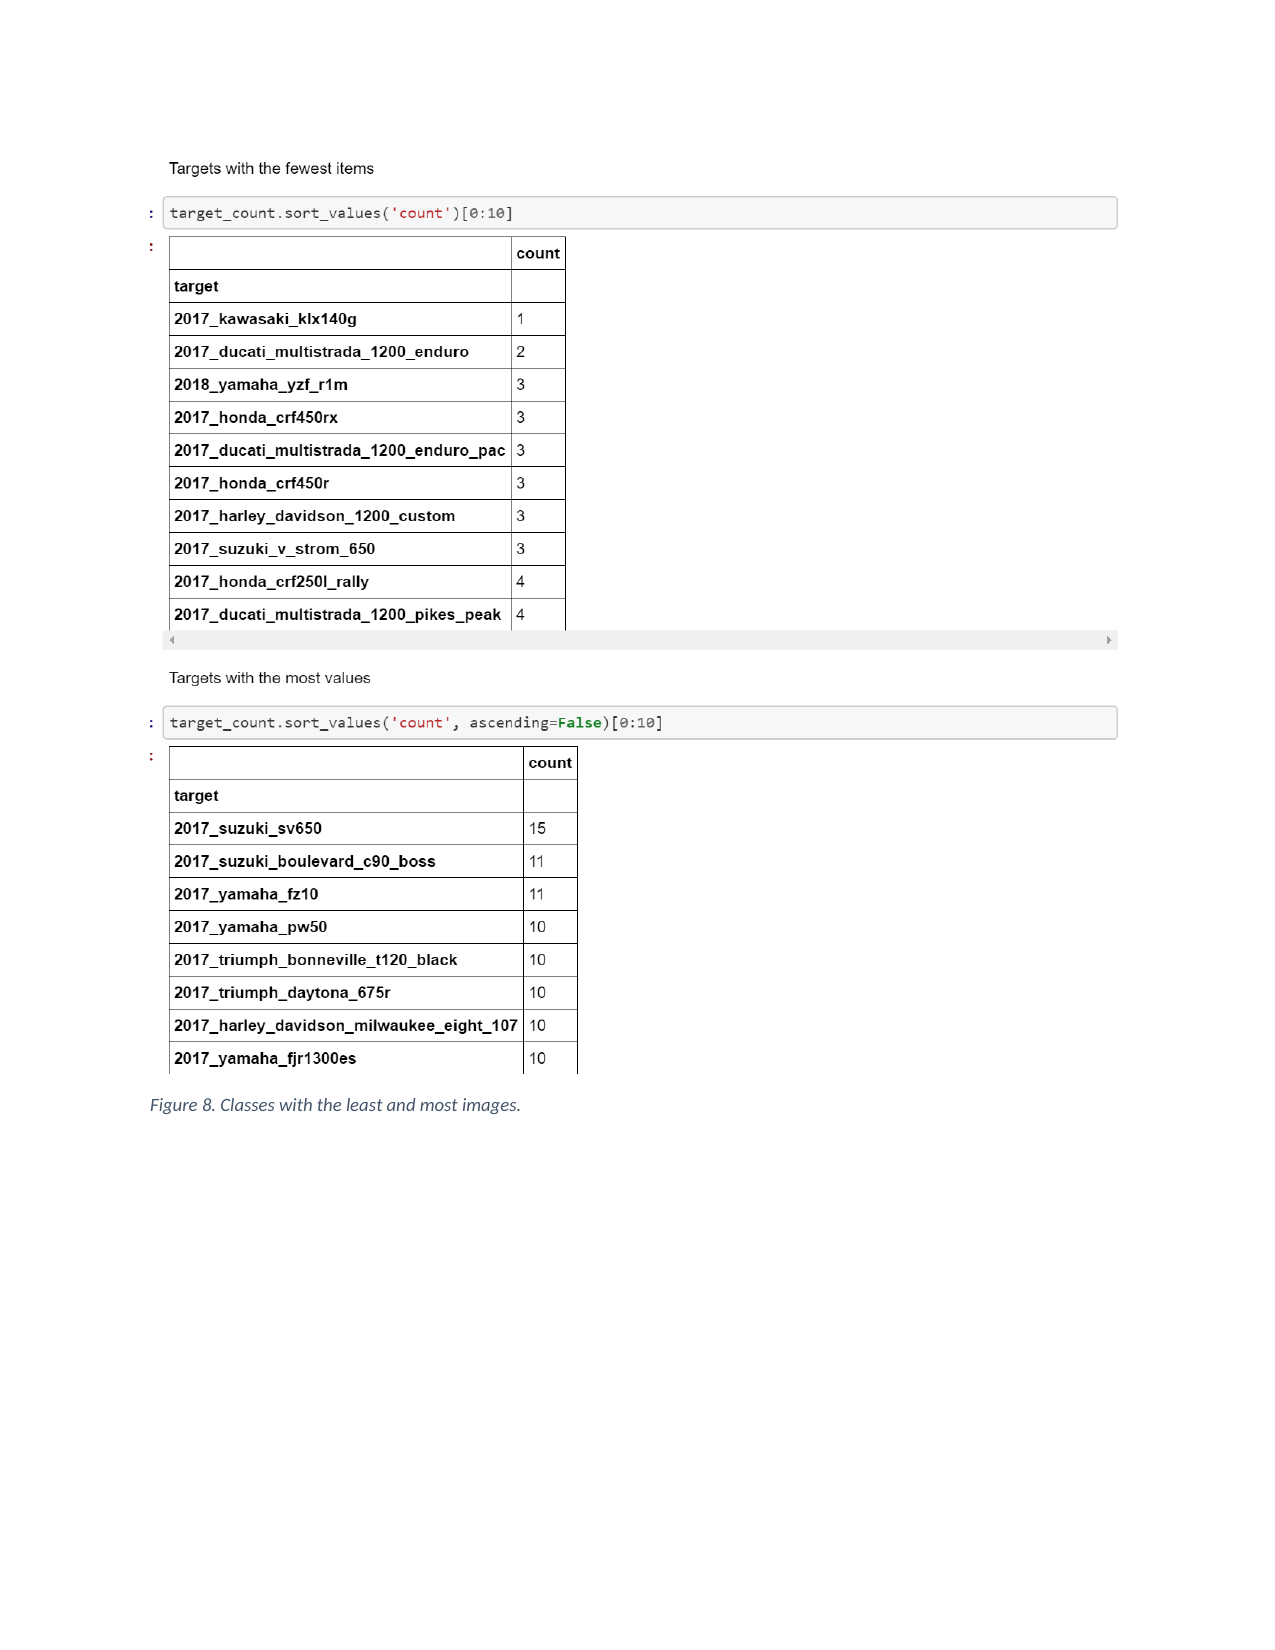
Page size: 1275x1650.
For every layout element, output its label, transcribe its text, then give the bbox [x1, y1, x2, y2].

picture [150, 150, 1125, 1074]
text Figure . Classes with the least and most images. [150, 1093, 1125, 1116]
